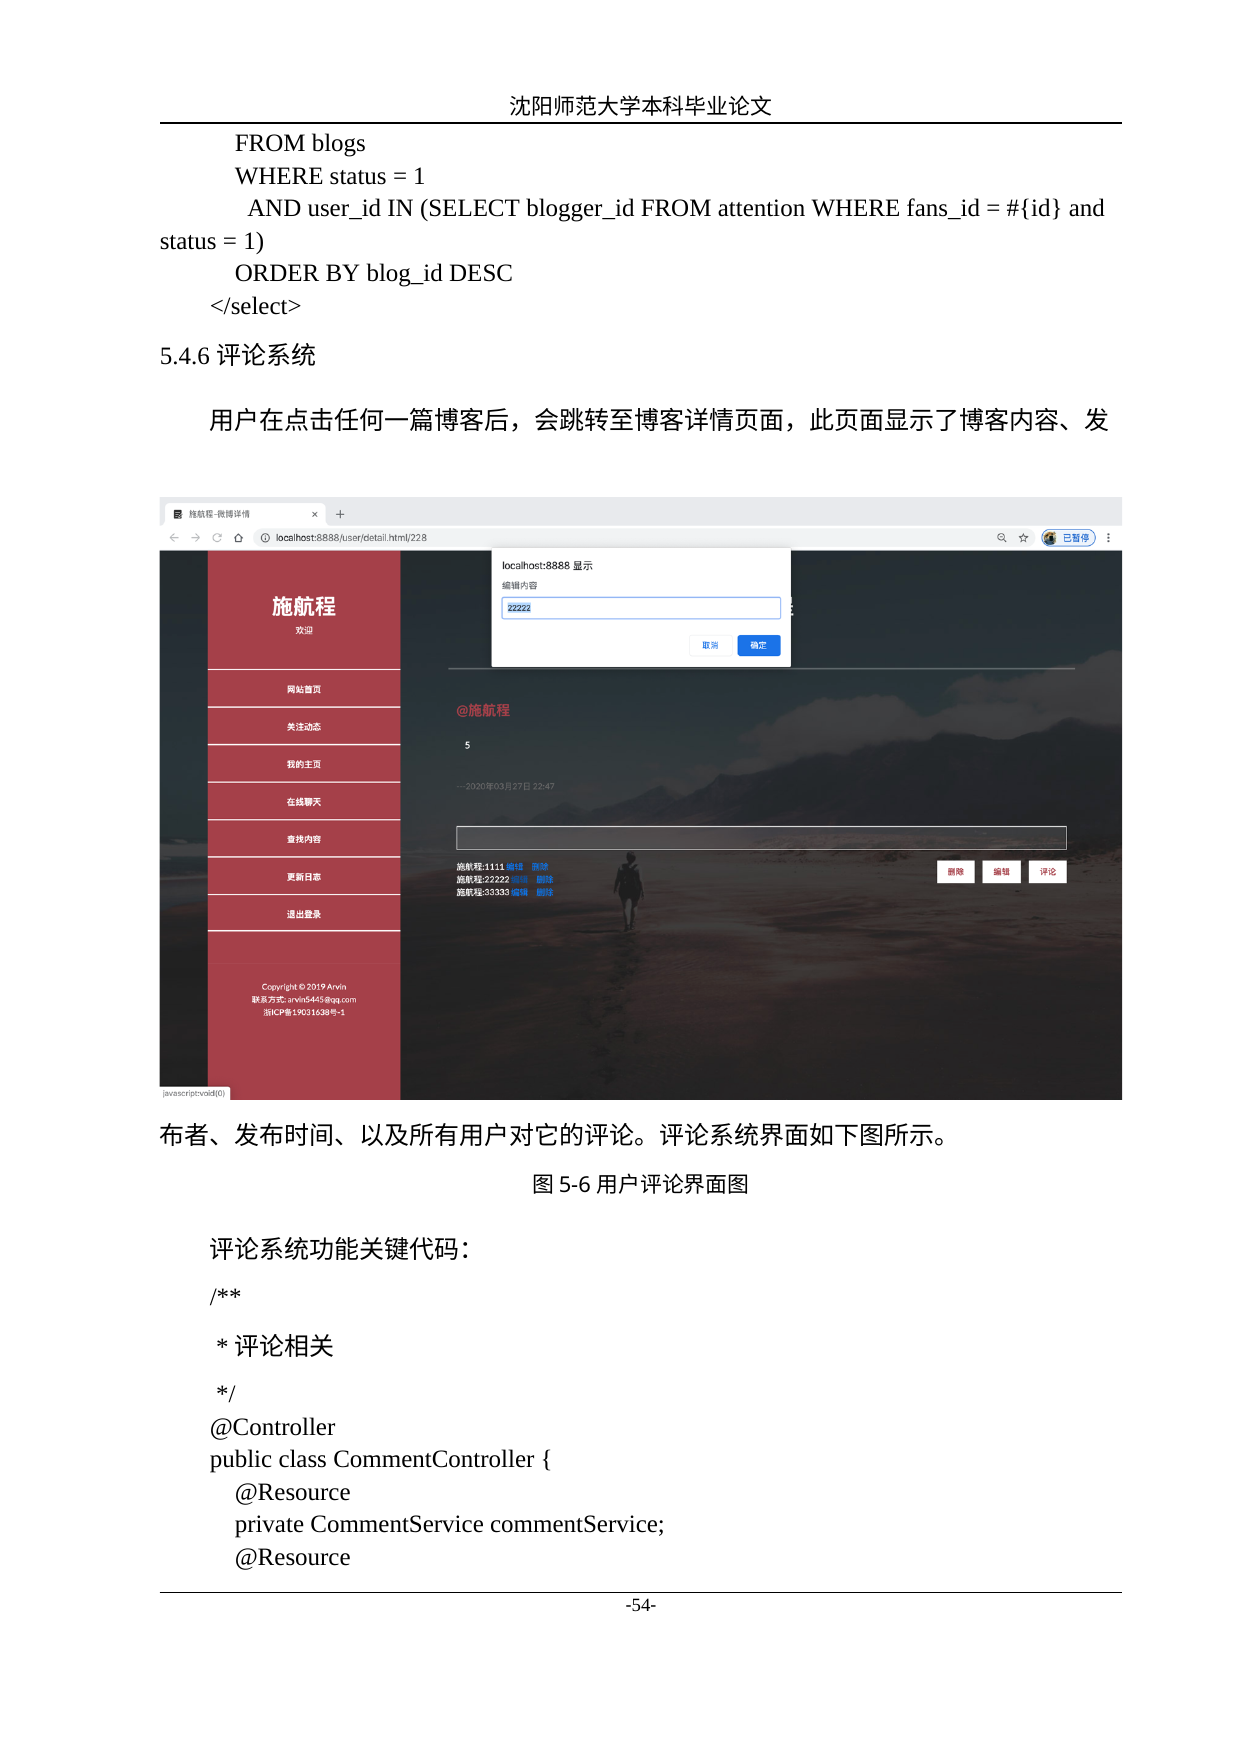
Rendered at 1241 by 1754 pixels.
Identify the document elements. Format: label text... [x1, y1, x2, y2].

text 用户在点击任何一篇博客后，会跳转至博客详情页面，此页面显示了博客内容、发布者、发布时间、以及所有用户对它的评论。评论系统界面如下图所示。 [159, 386, 1122, 497]
text ORDER BY blog_id DESC [159, 256, 1122, 289]
text AND user_id IN (SELECT blogger_id FROM attention WHERE fans_id = #{id} and status = 1) [159, 191, 1122, 256]
text /** [159, 1280, 1122, 1312]
text @Resource [159, 1475, 1122, 1507]
text FROM blogs [159, 126, 1122, 159]
text 图5-6 用户评论界面图 [159, 1166, 1122, 1199]
text public class CommentController { [159, 1442, 1122, 1475]
text */ [159, 1377, 1122, 1410]
subtitle 5.4.6 评论系统 [159, 321, 1122, 386]
text WHERE status = 1 [159, 159, 1122, 191]
text @Resource [159, 1540, 1122, 1572]
text </select> [159, 289, 1122, 321]
text private CommentService commentService; [159, 1507, 1122, 1540]
text 用户在点击任何一篇博客后，会跳转至博客详情页面，此页面显示了博客内容、发布者、发布时间、以及所有用户对它的评论。评论系统界面如下图所示。 [159, 1100, 1122, 1166]
text * 评论相关 [159, 1312, 1122, 1377]
picture [159, 497, 1123, 1100]
text @Controller [159, 1410, 1122, 1442]
text 评论系统功能关键代码： [159, 1215, 1122, 1280]
